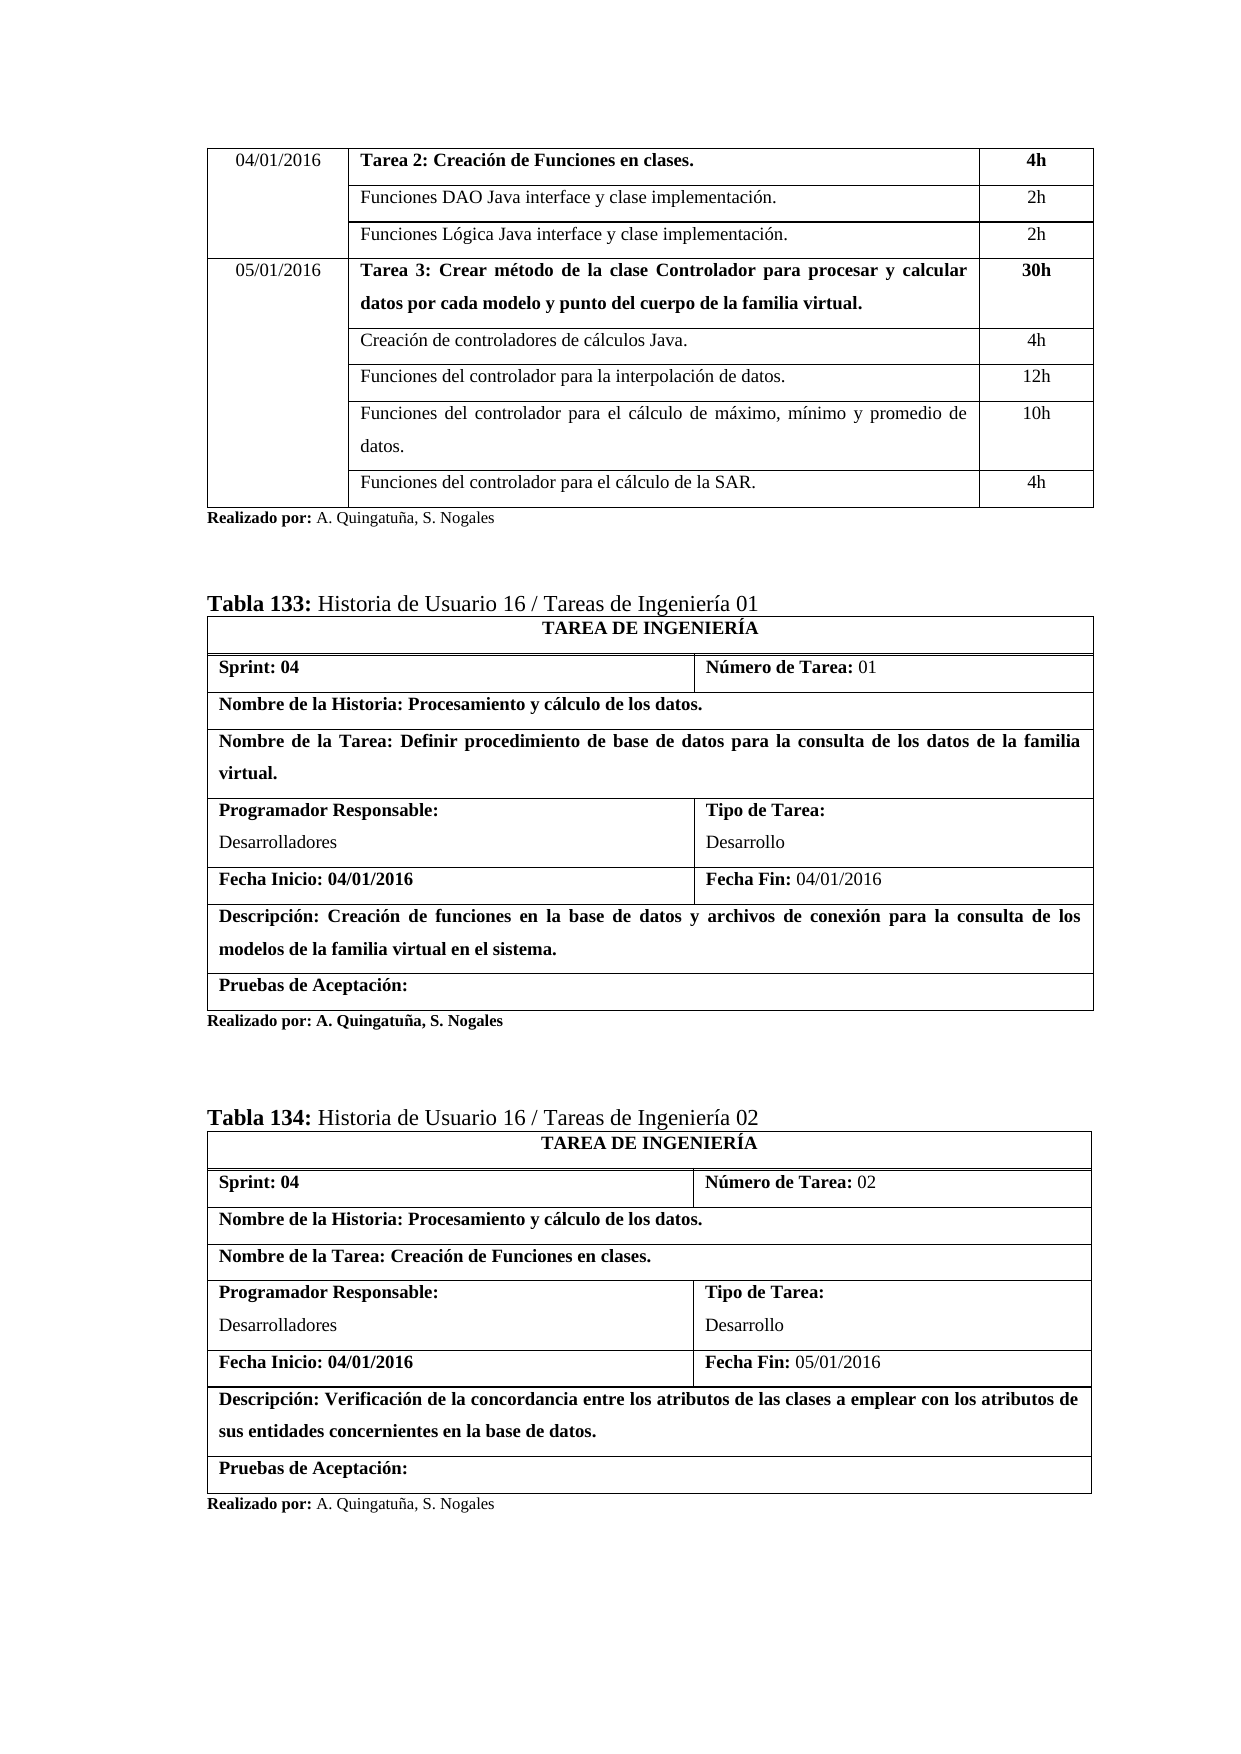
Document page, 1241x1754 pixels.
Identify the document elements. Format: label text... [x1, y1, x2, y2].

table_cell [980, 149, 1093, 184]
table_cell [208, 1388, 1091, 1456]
text Realizado por: A. Quingatuña, S. Nogales [207, 1494, 1092, 1513]
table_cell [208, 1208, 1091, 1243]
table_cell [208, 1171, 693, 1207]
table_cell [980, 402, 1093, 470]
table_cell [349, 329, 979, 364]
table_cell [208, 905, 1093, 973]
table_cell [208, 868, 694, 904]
text Tabla 134: Historia de Usuario 16 / Tareas de Ingeniería 02 [207, 1104, 1092, 1131]
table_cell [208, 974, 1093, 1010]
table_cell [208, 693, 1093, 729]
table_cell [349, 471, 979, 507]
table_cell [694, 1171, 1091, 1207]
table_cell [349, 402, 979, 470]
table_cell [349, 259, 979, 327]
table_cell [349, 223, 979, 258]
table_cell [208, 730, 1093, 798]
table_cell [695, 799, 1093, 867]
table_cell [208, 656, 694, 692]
text Tabla 133: Historia de Usuario 16 / Tareas de Ingeniería 01 [207, 590, 1092, 616]
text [207, 508, 1092, 527]
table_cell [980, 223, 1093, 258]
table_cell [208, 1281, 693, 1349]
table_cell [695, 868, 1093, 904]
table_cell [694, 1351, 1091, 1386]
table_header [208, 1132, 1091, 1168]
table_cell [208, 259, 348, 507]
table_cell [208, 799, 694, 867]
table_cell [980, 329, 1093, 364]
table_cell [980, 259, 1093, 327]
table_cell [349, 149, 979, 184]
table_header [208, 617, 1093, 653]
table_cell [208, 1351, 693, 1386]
text Realizado por: A. Quingatuña, S. Nogales [207, 1011, 1092, 1030]
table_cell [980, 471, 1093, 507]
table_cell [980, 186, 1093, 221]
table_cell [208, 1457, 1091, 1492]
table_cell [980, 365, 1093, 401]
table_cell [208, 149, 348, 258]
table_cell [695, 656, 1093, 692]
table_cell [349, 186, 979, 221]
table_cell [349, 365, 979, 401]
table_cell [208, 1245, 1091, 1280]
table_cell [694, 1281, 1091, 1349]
